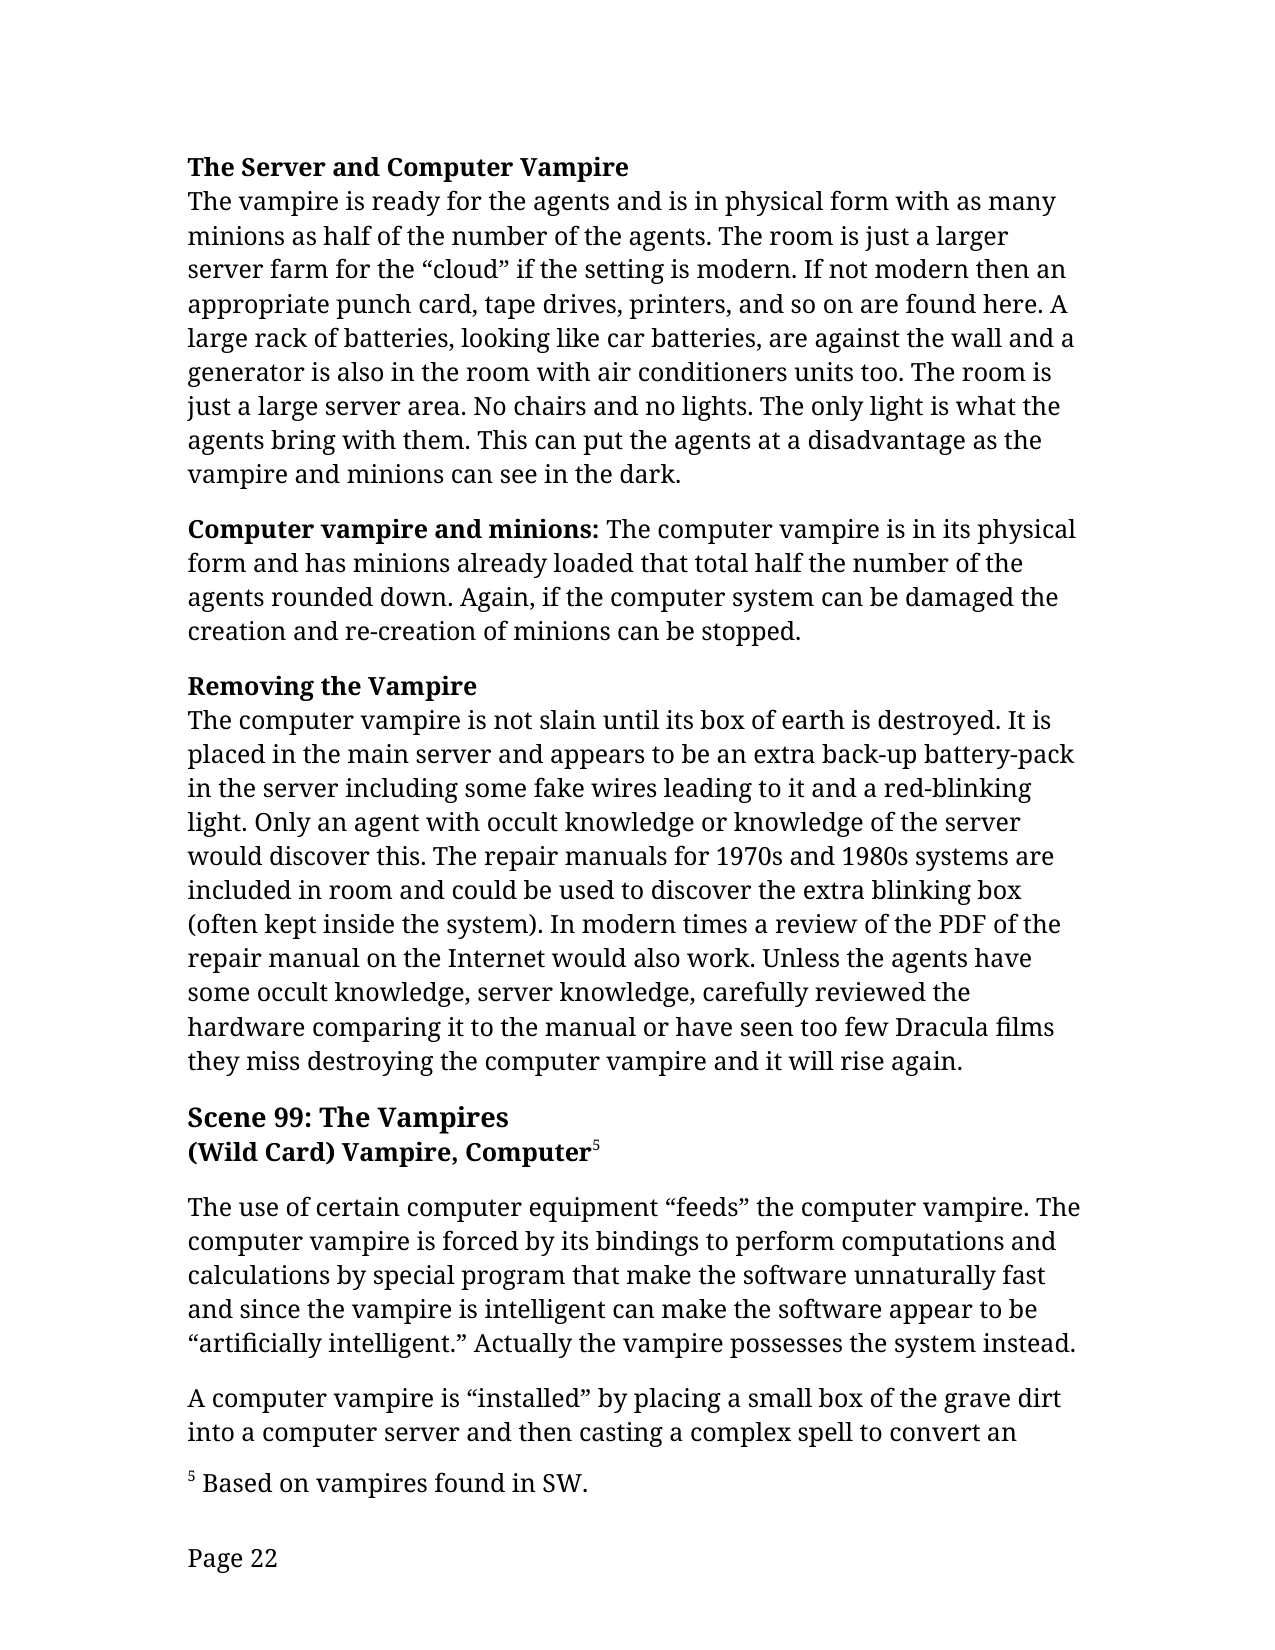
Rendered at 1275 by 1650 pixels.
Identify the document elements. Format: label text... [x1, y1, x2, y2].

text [187, 1381, 1087, 1449]
text Computer vampire and minions: The computer vampire is in its physical form and has minions already loaded that total half the number of the agents rounded down. Again, if the computer system can be damaged the creation and re-creation of minions can be stopped. [187, 511, 1087, 648]
text The use of certain computer equipment “feeds” the computer vampire. The computer vampire is forced by its bindings to perform computations and calculations by special program that make the software unnaturally fast and since the vampire is intelligent can make the software appear to be “artificially intelligent.” Actually the vampire possesses the system instead. [187, 1190, 1087, 1360]
subtitle The Server and Computer Vampire [187, 150, 1087, 184]
text (Wild Card) Vampire, Computer [187, 1135, 1087, 1169]
subtitle Removing the Vampire [187, 668, 1087, 703]
text The computer vampire is not slain until its box of earth is destroyed. It is placed in the main server and appears to be an extra back-up battery-pack in the server including some fake wires leading to it and a red-blinking light. Only an agent with occult knowledge or knowledge of the server would discover this. The repair manuals for 1970s and 1980s systems are included in room and could be used to discover the extra blinking box (often kept inside the system). In modern times a review of the PDF of the repair manual on the Internet would also work. Unless the agents have some occult knowledge, server knowledge, carefully reviewed the hardware comparing it to the manual or have seen too few Dracula films they miss destroying the computer vampire and it will rise again. [187, 703, 1087, 1077]
subtitle Scene 99: The Vampires [187, 1098, 1087, 1135]
text The vampire is ready for the agents and is in physical form with as many minions as half of the number of the agents. The room is just a larger server farm for the “cloud” if the setting is modern. If not modern then an appropriate punch card, tape drives, printers, and so on are found here. A large rack of batteries, looking like car batteries, are against the wall and a generator is also in the room with air conditioners units too. The room is just a large server area. No chairs and no lights. The only light is what the agents bring with them. This can put the agents at a disadvantage as the vampire and minions can see in the dark. [187, 184, 1087, 491]
